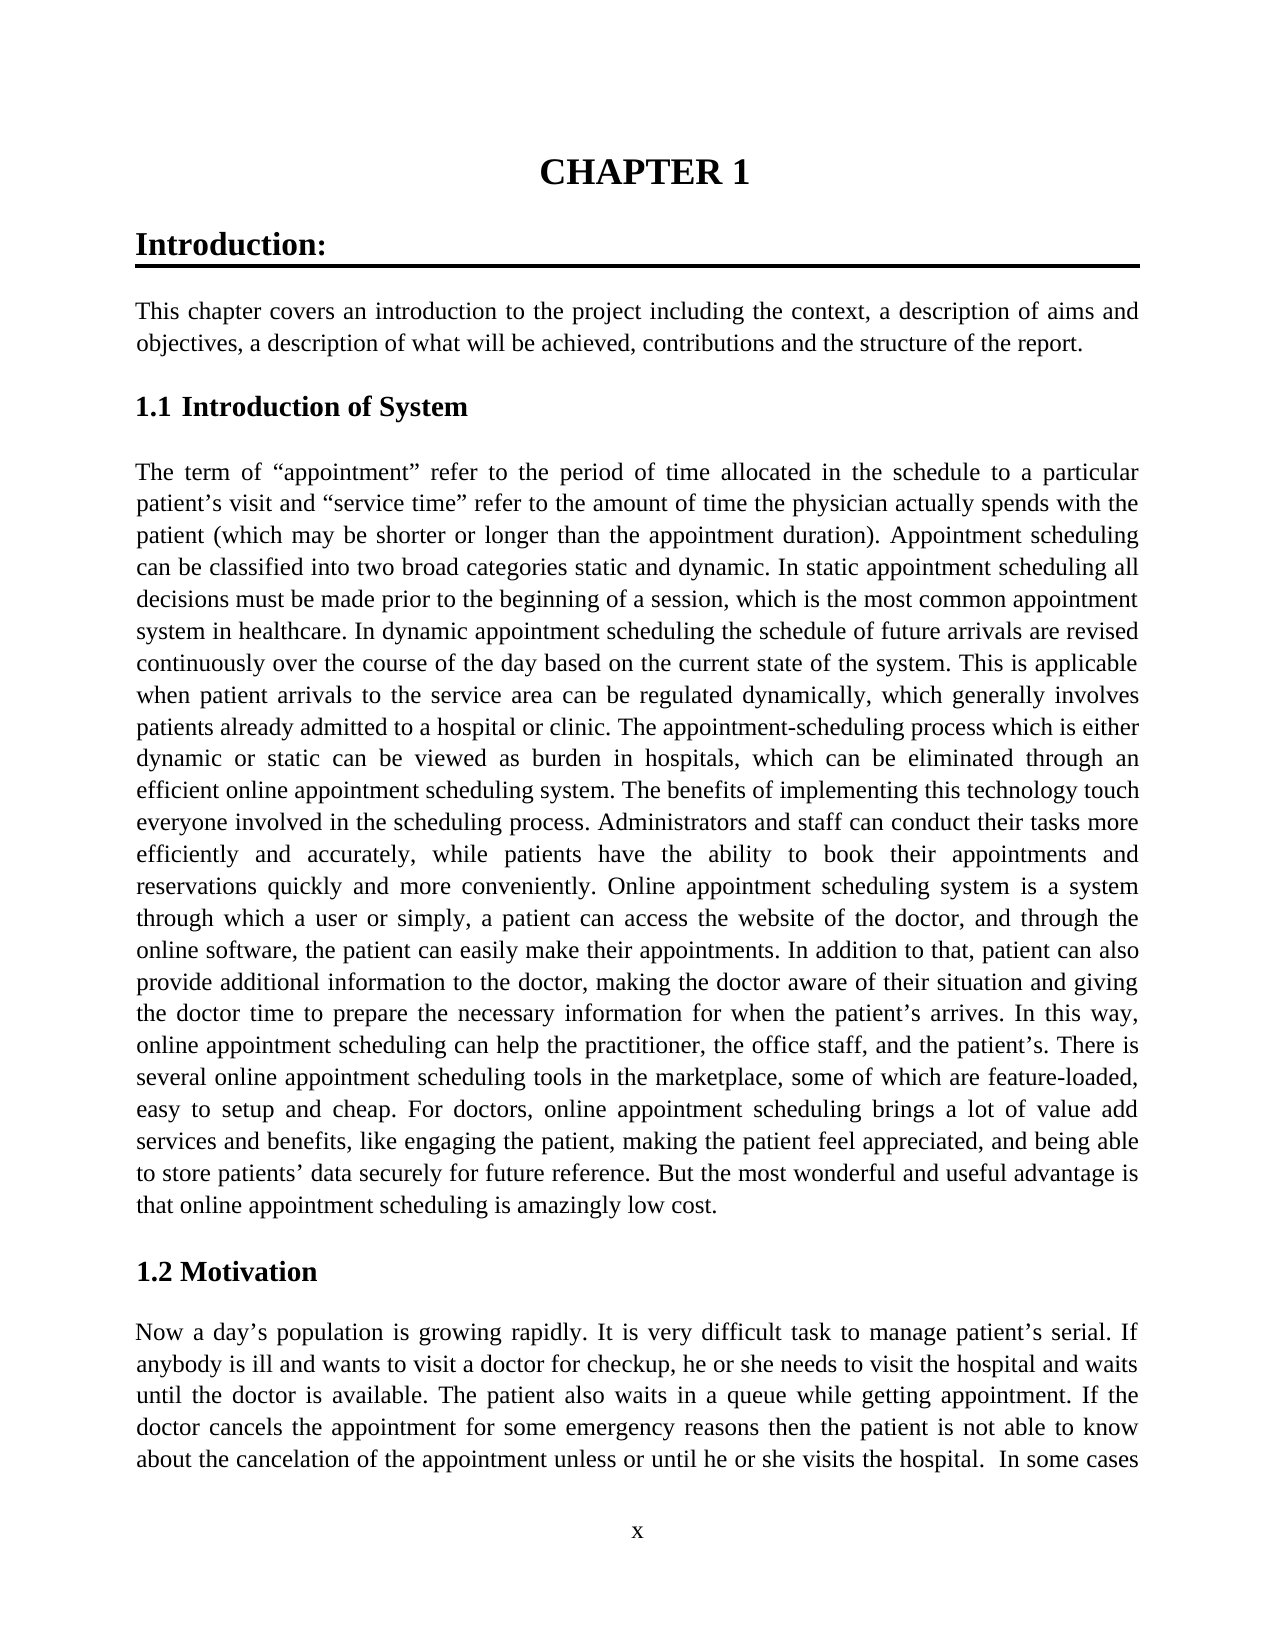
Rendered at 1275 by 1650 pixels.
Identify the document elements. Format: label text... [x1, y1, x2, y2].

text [135, 1317, 1140, 1473]
text The term of “appointment” refer to the period of time allocated in the schedule to a particular patient’s visit and “service time” refer to the amount of time the physician actually spends with the patient (which may be shorter or longer than the appointment duration). Appointment scheduling can be classified into two broad categories static and dynamic. In static appointment scheduling all decisions must be made prior to the beginning of a session, which is the most common appointment system in healthcare. In dynamic appointment scheduling the schedule of future arrivals are revised continuously over the course of the day based on the current state of the system. This is applicable when patient arrivals to the service area can be regulated dynamically, which generally involves patients already admitted to a hospital or clinic. The appointment-scheduling process which is either dynamic or static can be viewed as burden in hospitals, which can be eliminated through an efficient online appointment scheduling system. The benefits of implementing this technology touch everyone involved in the scheduling process. Administrators and staff can conduct their tasks more efficiently and accurately, while patients have the ability to book their appointments and reservations quickly and more conveniently. Online appointment scheduling system is a system through which a user or simply, a patient can access the website of the doctor, and through the online software, the patient can easily make their appointments. In addition to that, patient can also provide additional information to the doctor, making the doctor aware of their situation and giving the doctor time to prepare the necessary information for when the patient’s arrives. In this way, online appointment scheduling can help the practitioner, the office staff, and the patient’s. There is several online appointment scheduling tools in the marketplace, some of which are feature-loaded, easy to setup and cheap. For doctors, online appointment scheduling brings a lot of value add services and benefits, like engaging the patient, making the patient feel appreciated, and being able to store patients’ data securely for future reference. But the most wonderful and useful advantage is that online appointment scheduling is amazingly low cost. [135, 457, 1140, 1218]
text CHAPTER 1 [135, 149, 1155, 193]
list Introduction of System [135, 389, 1140, 423]
text This chapter covers an introduction to the project including the context, a description of aims and objectives, a description of what will be achieved, contributions and the structure of the report. [135, 296, 1140, 357]
text Introduction: [135, 224, 1140, 264]
text 1.2 Motivation [135, 1254, 1140, 1288]
